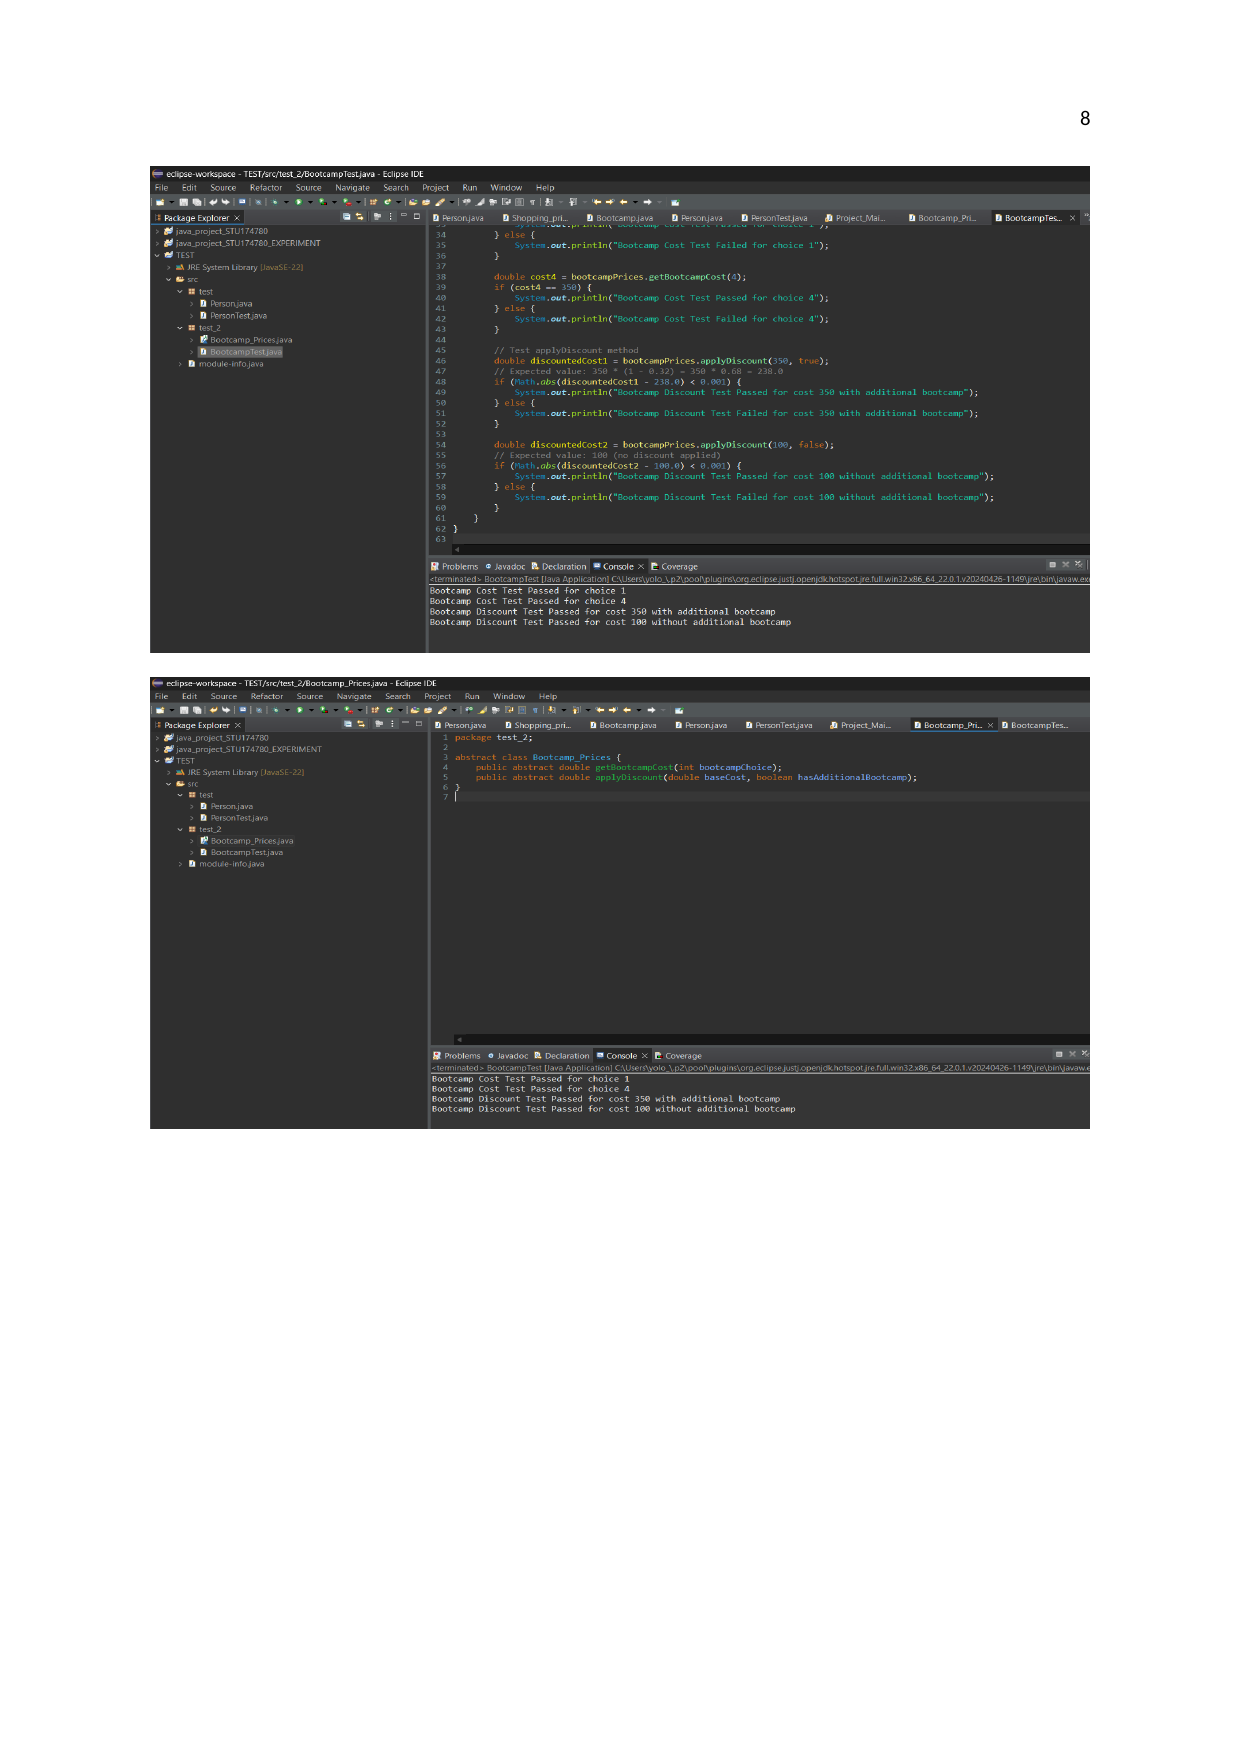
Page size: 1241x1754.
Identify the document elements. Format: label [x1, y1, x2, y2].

picture [150, 677, 1090, 1129]
picture [150, 166, 1090, 653]
